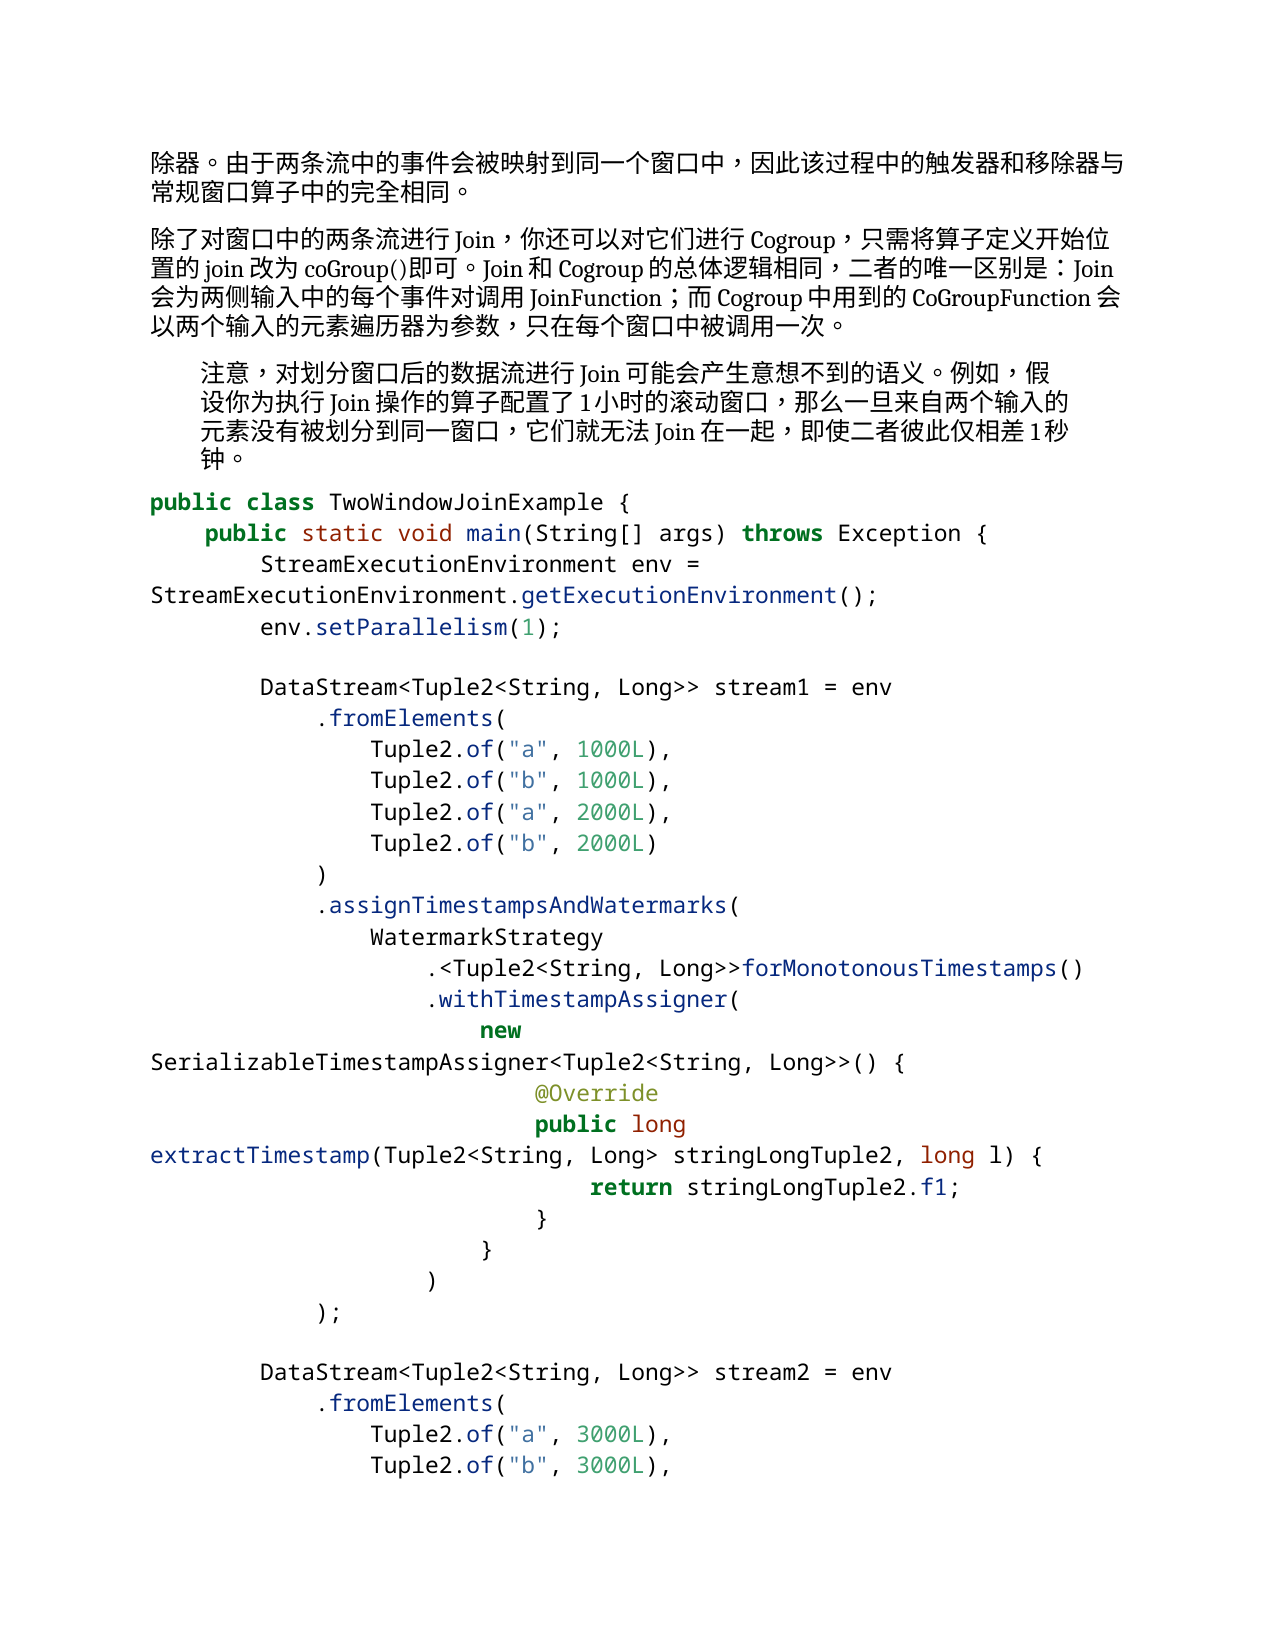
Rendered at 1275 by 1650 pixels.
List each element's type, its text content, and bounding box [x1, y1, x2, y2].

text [150, 150, 1125, 207]
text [150, 485, 1125, 1480]
text 注意，对划分窗口后的数据流进行Join可能会产生意想不到的语义。例如，假设你为执行Join操作的算子配置了1小时的滚动窗口，那么一旦来自两个输入的元素没有被划分到同一窗口，它们就无法Join在一起，即使二者彼此仅相差1秒钟。 [200, 360, 1075, 475]
text 除了对窗口中的两条流进行Join，你还可以对它们进行Cogroup，只需将算子定义开始位置的join改为coGroup()即可。Join和Cogroup的总体逻辑相同，二者的唯一区别是：Join会为两侧输入中的每个事件对调用JoinFunction；而Cogroup中用到的CoGroupFunction会以两个输入的元素遍历器为参数，只在每个窗口中被调用一次。 [150, 226, 1125, 341]
